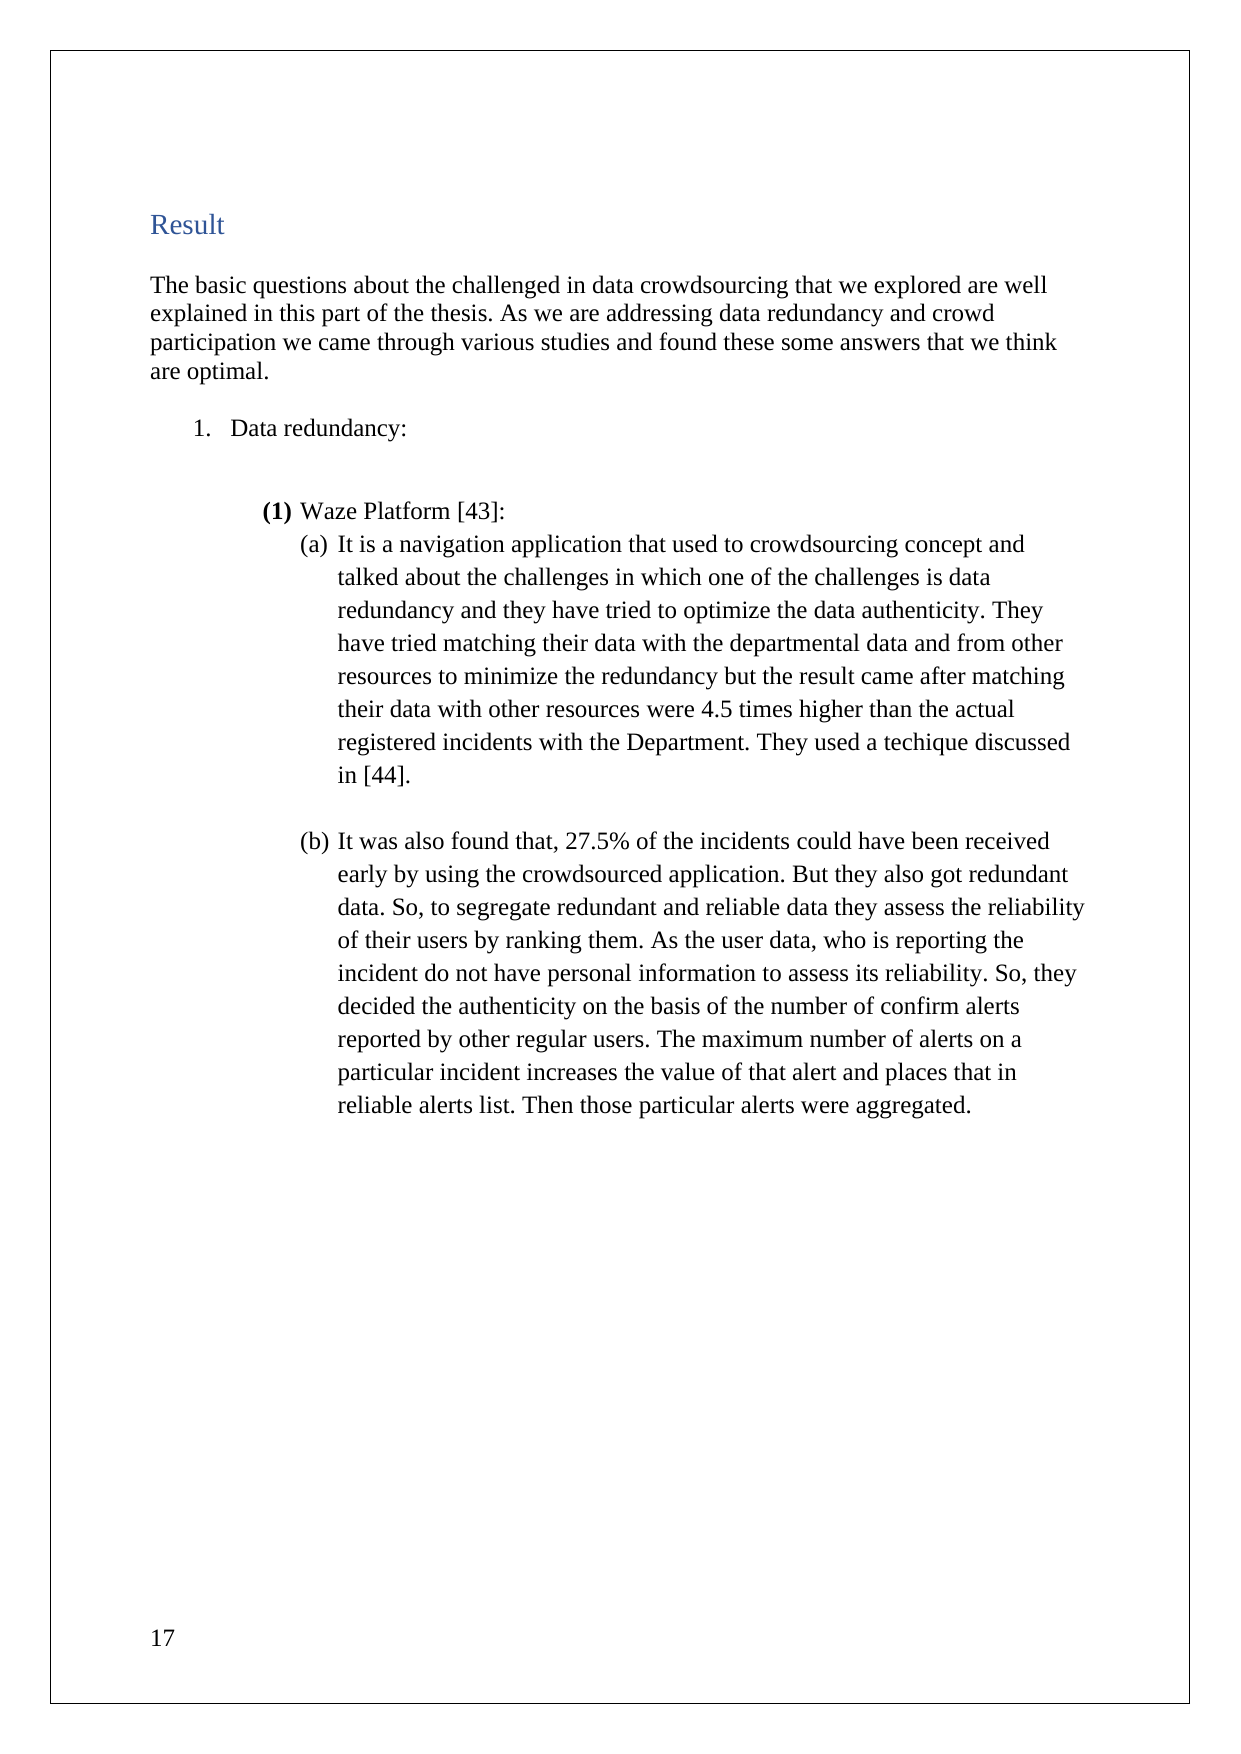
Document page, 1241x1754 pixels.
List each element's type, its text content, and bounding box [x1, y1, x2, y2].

text Result [150, 207, 1090, 241]
list Waze Platform [43]: [262, 496, 1090, 525]
list Data redundancy: [193, 413, 1090, 442]
list It is a navigation application that used to crowdsourcing concept and talked about the challenges in which one of the challenges is data redundancy and they have tried to optimize the data authenticity. They have tried matching their data with the departmental data and from other resources to minimize the redundancy but the result came after matching their data with other resources were 4.5 times higher than the actual registered incidents with the Department. They used a techique discussed in [44]. [300, 529, 1090, 789]
text The basic questions about the challenged in data crowdsourcing that we explored are well explained in this part of the thesis. As we are addressing data redundancy and crowd participation we came through various studies and found these some answers that we think are optimal. [150, 270, 1090, 385]
list It was also found that, 27.5% of the incidents could have been received early by using the crowdsourced application. But they also got redundant data. So, to segregate redundant and reliable data they assess the reliability of their users by ranking them. As the user data, who is reporting the incident do not have personal information to assess its reliability. So, they decided the authenticity on the basis of the number of confirm alerts reported by other regular users. The maximum number of alerts on a particular incident increases the value of that alert and places that in reliable alerts list. Then those particular alerts were aggregated. [300, 826, 1090, 1119]
